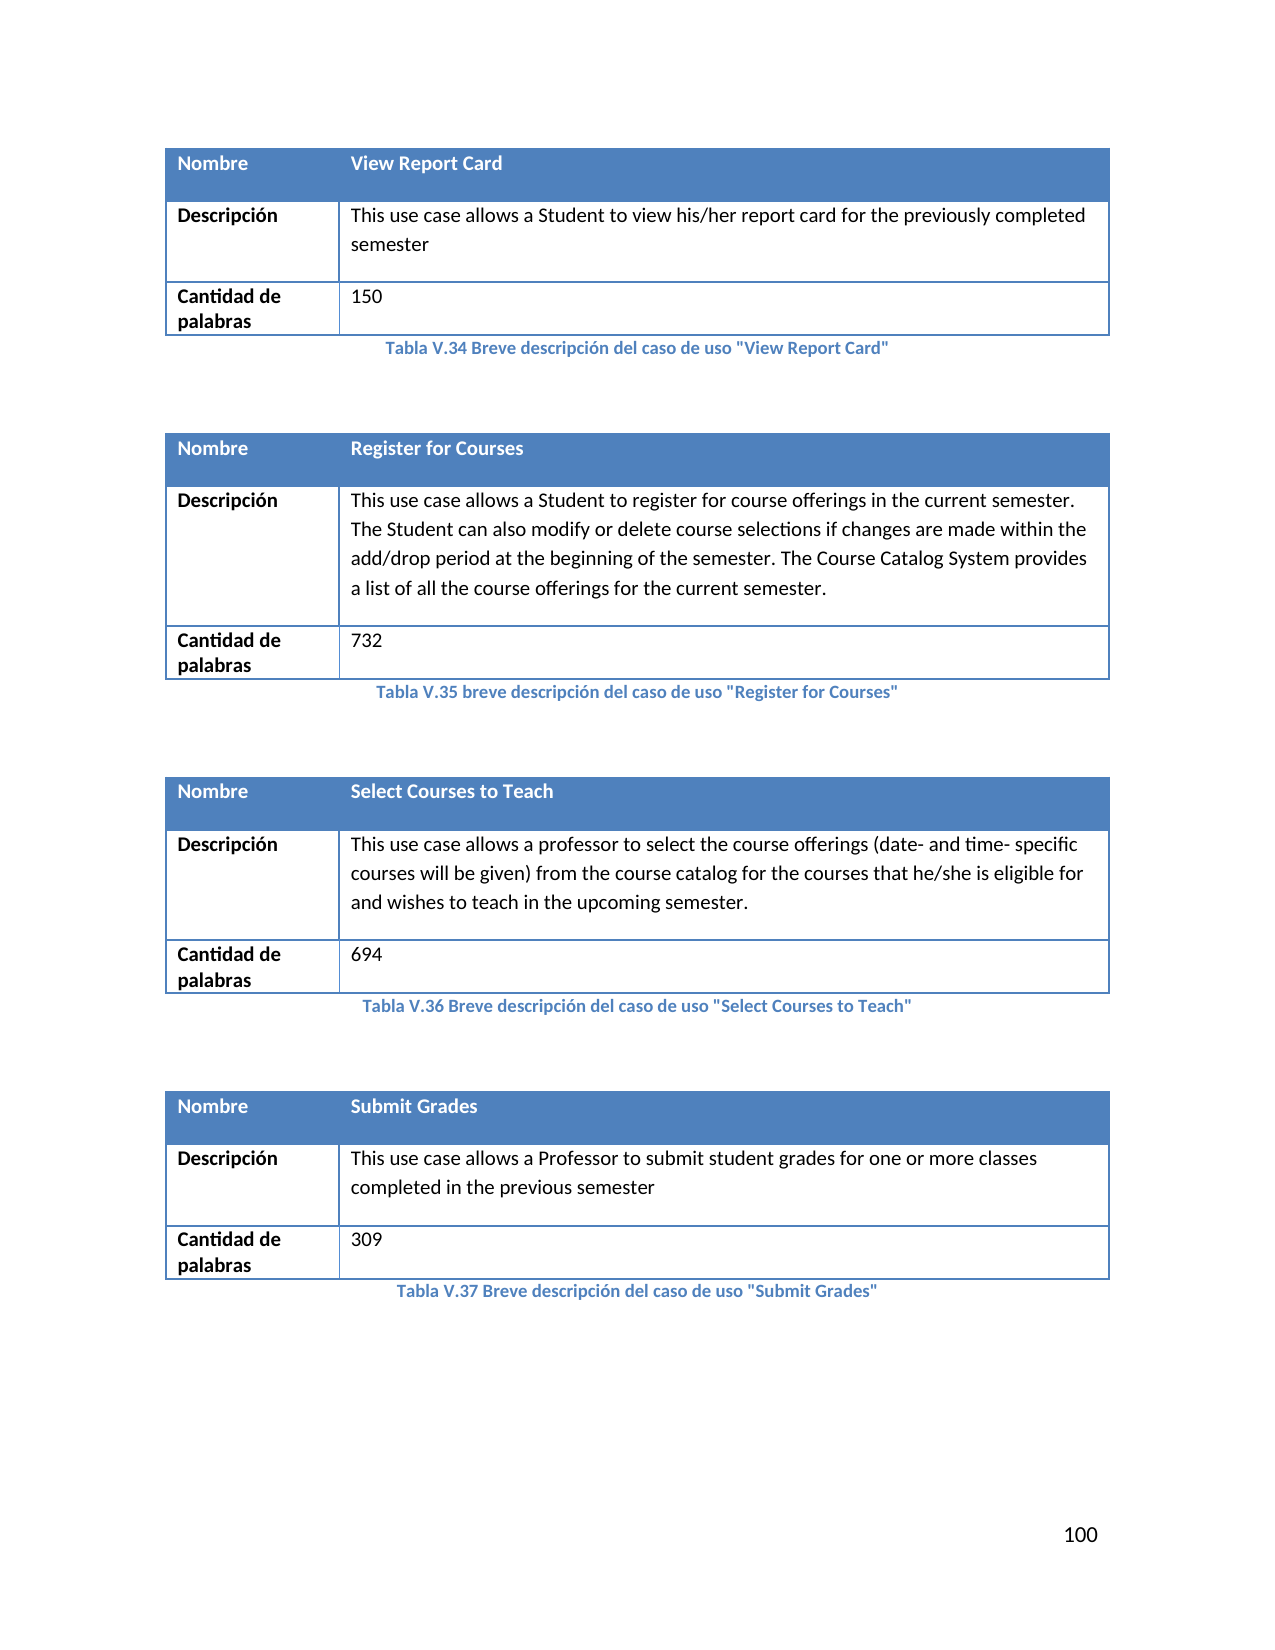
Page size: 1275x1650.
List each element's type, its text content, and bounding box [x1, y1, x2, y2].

table_cell Cantidad de palabras [167, 283, 339, 334]
table_header Register for Courses [340, 435, 1108, 485]
table_cell This use case allows a Student to register for course offerings in the current semester. The Student can also modify or delete course selections if changes are made within the add/drop period at the beginning of the semester. The Course Catalog System provides a list of all the course offerings for the current semester. [340, 487, 1108, 625]
table_cell Cantidad de palabras [167, 627, 339, 678]
table_cell Cantidad de palabras [167, 1227, 339, 1277]
table_cell Descripción [167, 831, 338, 939]
table_cell This use case allows a Professor to submit student grades for one or more classes completed in the previous semester [340, 1145, 1108, 1224]
table_cell Descripción [167, 487, 338, 625]
table_header Nombre [167, 435, 338, 485]
table_header Nombre [167, 150, 338, 200]
table_header Nombre [167, 779, 338, 829]
table_header Select Courses to Teach [340, 779, 1108, 829]
table_cell 309 [340, 1227, 1108, 1277]
table_cell 732 [340, 627, 1108, 678]
table_cell Cantidad de palabras [167, 941, 339, 992]
table_header Submit Grades [340, 1093, 1108, 1143]
table_cell 150 [340, 283, 1108, 334]
table_cell 694 [340, 941, 1108, 992]
table_cell This use case allows a professor to select the course offerings (date- and time- specific courses will be given) from the course catalog for the courses that he/she is eligible for and wishes to teach in the upcoming semester. [340, 831, 1108, 939]
table_cell Descripción [167, 1145, 338, 1224]
table_cell Descripción [167, 202, 338, 281]
table_header View Report Card [340, 150, 1108, 200]
table_header Nombre [167, 1093, 338, 1143]
table_cell This use case allows a Student to view his/her report card for the previously completed semester [340, 202, 1108, 281]
